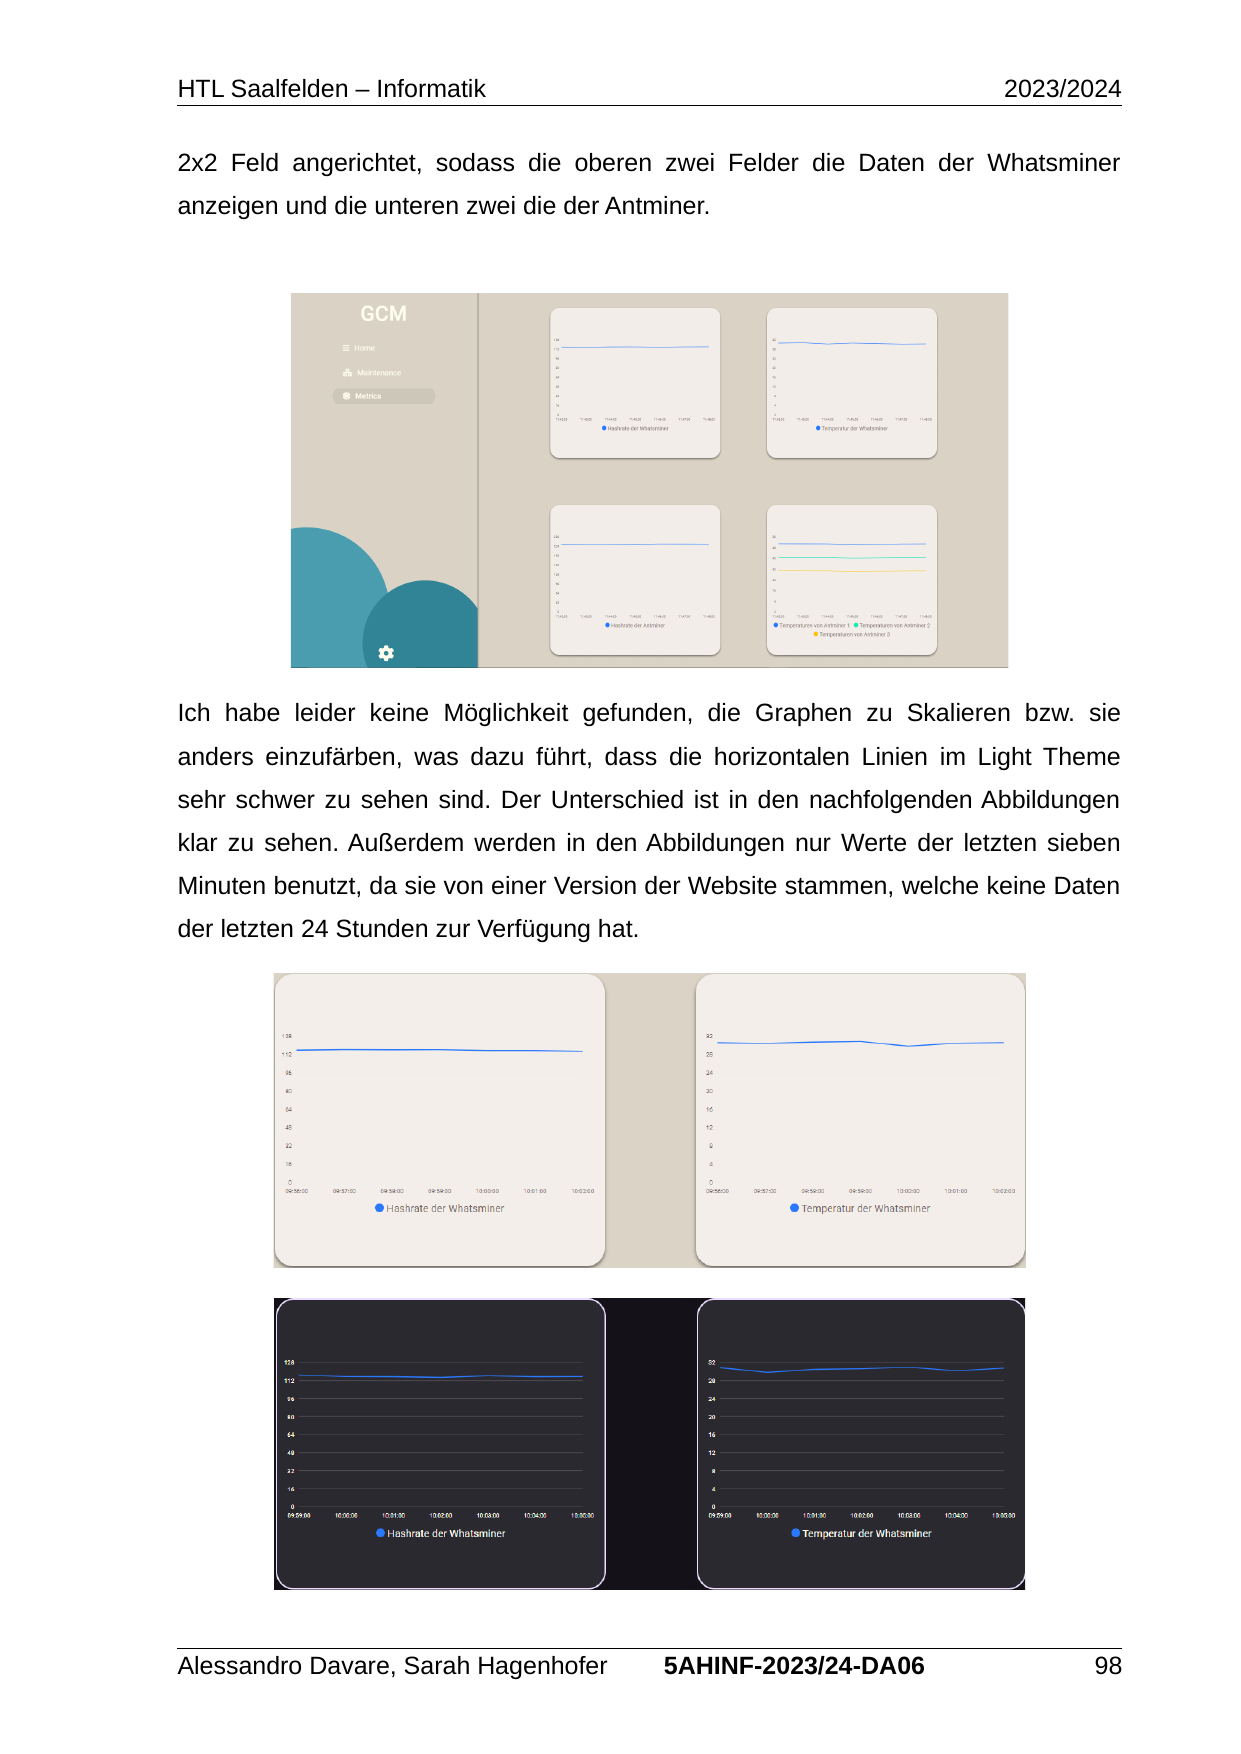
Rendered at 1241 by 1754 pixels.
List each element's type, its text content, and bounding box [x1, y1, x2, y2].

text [177, 148, 1122, 219]
picture [274, 1298, 1026, 1590]
picture [273, 973, 1026, 1268]
picture [290, 293, 1009, 668]
text Ich habe leider keine Möglichkeit gefunden, die Graphen zu Skalieren bzw. sie anders einzufärben, was dazu führt, dass die horizontalen Linien im Light Theme sehr schwer zu sehen sind. Der Unterschied ist in den nachfolgenden Abbildungen klar zu sehen. Außerdem werden in den Abbildungen nur Werte der letzten sieben Minuten benutzt, da sie von einer Version der Website stammen, welche keine Daten der letzten 24 Stunden zur Verfügung hat. [177, 698, 1122, 943]
